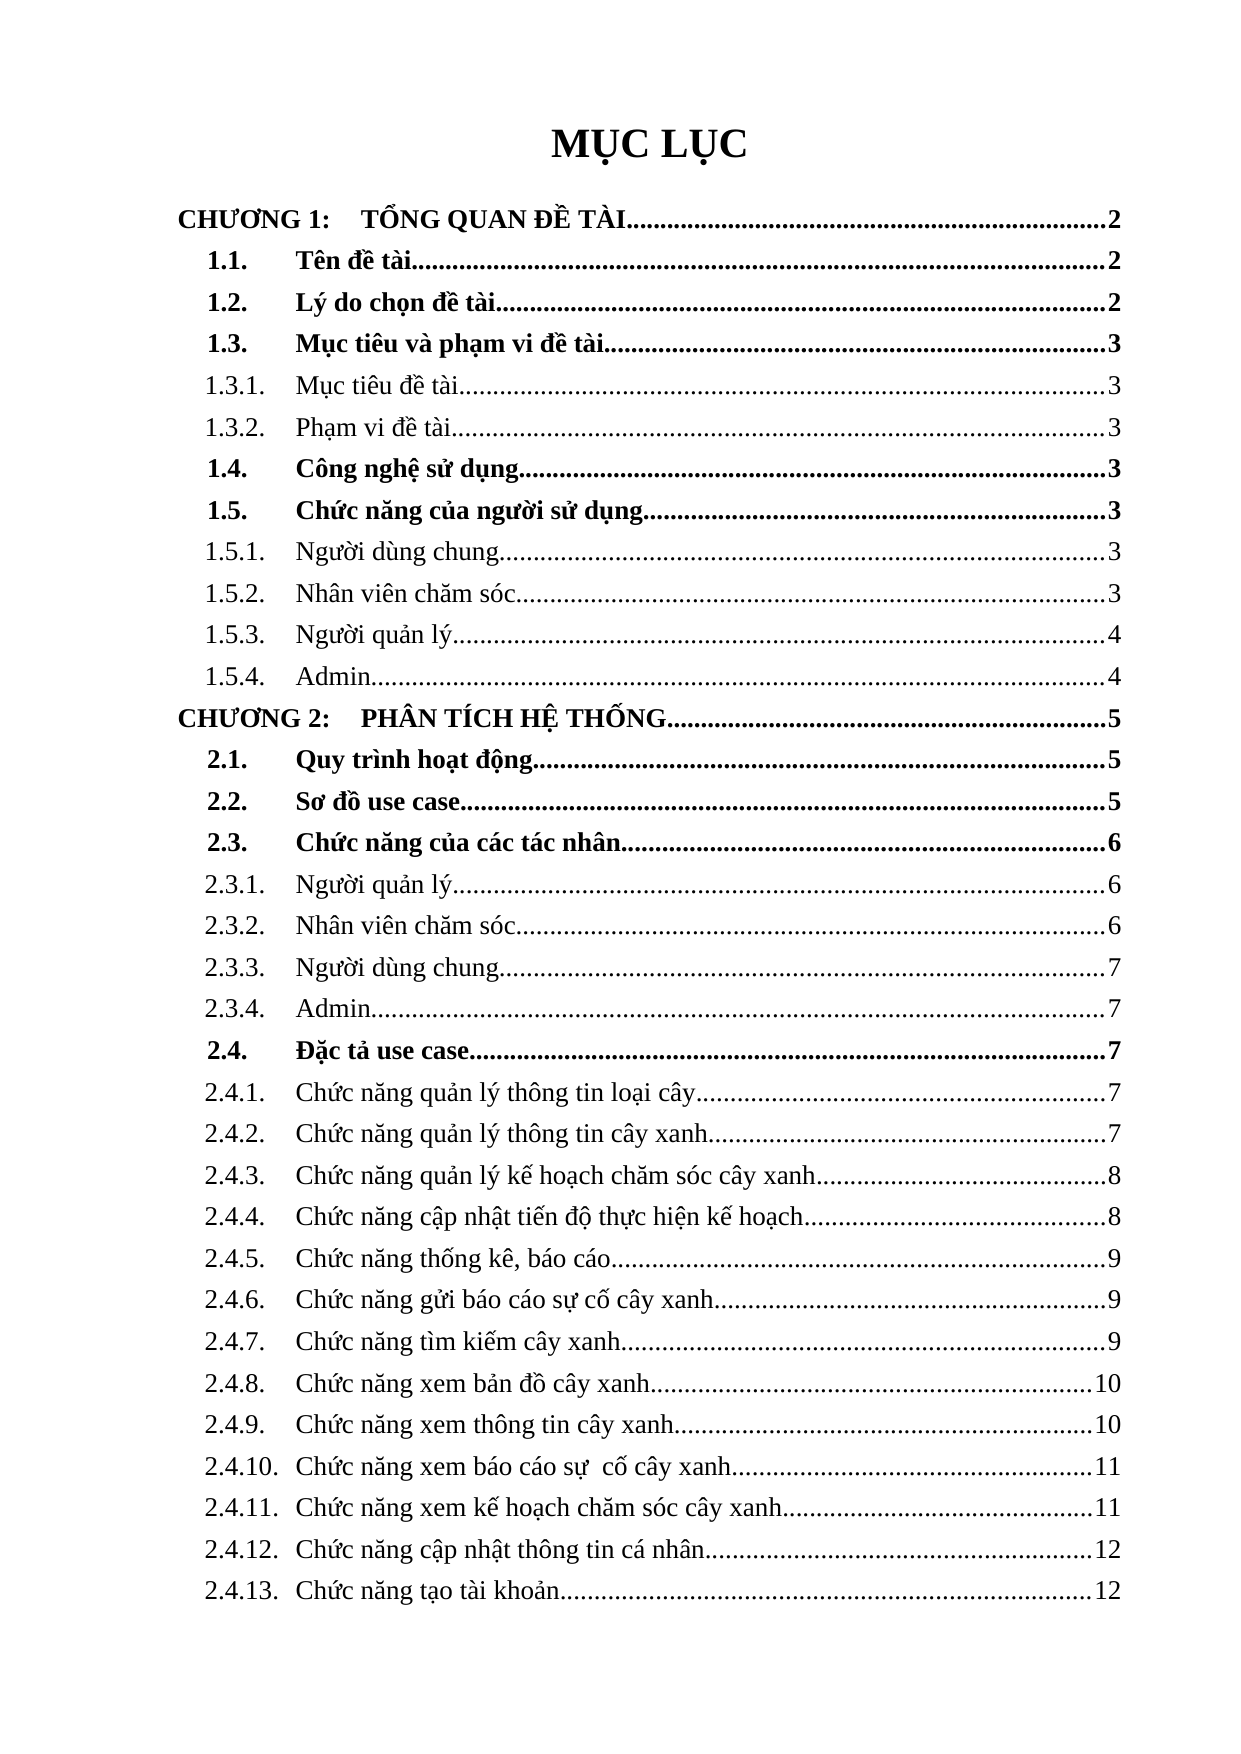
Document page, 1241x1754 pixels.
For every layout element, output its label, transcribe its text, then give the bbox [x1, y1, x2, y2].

text MỤC LỤC [177, 118, 1122, 166]
text 2.3.3. Người dùng chung 7 [204, 951, 1122, 982]
text 1.5.1. Người dùng chung 3 [204, 535, 1122, 567]
text 1.3.1. Mục tiêu đề tài 3 [204, 369, 1122, 400]
text 2.4.1. Chức năng quản lý thông tin loại cây 7 [204, 1076, 1122, 1107]
text 1.5.4. Admin 4 [204, 660, 1122, 691]
text 1.3.2. Phạm vi đề tài 3 [204, 411, 1122, 442]
text 2.2. Sơ đồ use case 5 [207, 785, 1122, 816]
text 2.4.13. Chức năng tạo tài khoản 12 [204, 1574, 1122, 1606]
text 2.4.4. Chức năng cập nhật tiến độ thực hiện kế hoạch 8 [204, 1200, 1122, 1232]
text 2.4.5. Chức năng thống kê, báo cáo 9 [204, 1242, 1122, 1273]
text 1.5. Chức năng của người sử dụng 3 [207, 494, 1122, 525]
text 2.4.10. Chức năng xem báo cáo sự cố cây xanh 11 [204, 1450, 1122, 1481]
text 2.4.2. Chức năng quản lý thông tin cây xanh 7 [204, 1117, 1122, 1148]
text 2.3.1. Người quản lý 6 [204, 868, 1122, 899]
text CHƯƠNG 1: TỔNG QUAN ĐỀ TÀI 2 [177, 203, 1122, 234]
text 2.3.2. Nhân viên chăm sóc 6 [204, 909, 1122, 941]
text 2.4. Đặc tả use case 7 [207, 1034, 1122, 1065]
text 2.4.7. Chức năng tìm kiếm cây xanh 9 [204, 1325, 1122, 1356]
text CHƯƠNG 2: PHÂN TÍCH HỆ THỐNG 5 [177, 702, 1122, 733]
text 1.2. Lý do chọn đề tài 2 [207, 286, 1122, 317]
text 2.3. Chức năng của các tác nhân 6 [207, 826, 1122, 857]
text 1.5.2. Nhân viên chăm sóc 3 [204, 577, 1122, 608]
text 2.4.3. Chức năng quản lý kế hoạch chăm sóc cây xanh 8 [204, 1159, 1122, 1190]
text 1.5.3. Người quản lý 4 [204, 618, 1122, 650]
text 2.4.6. Chức năng gửi báo cáo sự cố cây xanh 9 [204, 1283, 1122, 1315]
text 2.4.12. Chức năng cập nhật thông tin cá nhân 12 [204, 1533, 1122, 1564]
text 1.3. Mục tiêu và phạm vi đề tài 3 [207, 328, 1122, 359]
text 2.4.9. Chức năng xem thông tin cây xanh 10 [204, 1408, 1122, 1439]
text 2.3.4. Admin 7 [204, 993, 1122, 1024]
text 1.1. Tên đề tài 2 [207, 244, 1122, 276]
text 2.4.8. Chức năng xem bản đồ cây xanh 10 [204, 1367, 1122, 1398]
text 2.4.11. Chức năng xem kế hoạch chăm sóc cây xanh 11 [204, 1491, 1122, 1522]
text 2.1. Quy trình hoạt động 5 [207, 743, 1122, 774]
text 1.4. Công nghệ sử dụng 3 [207, 452, 1122, 483]
